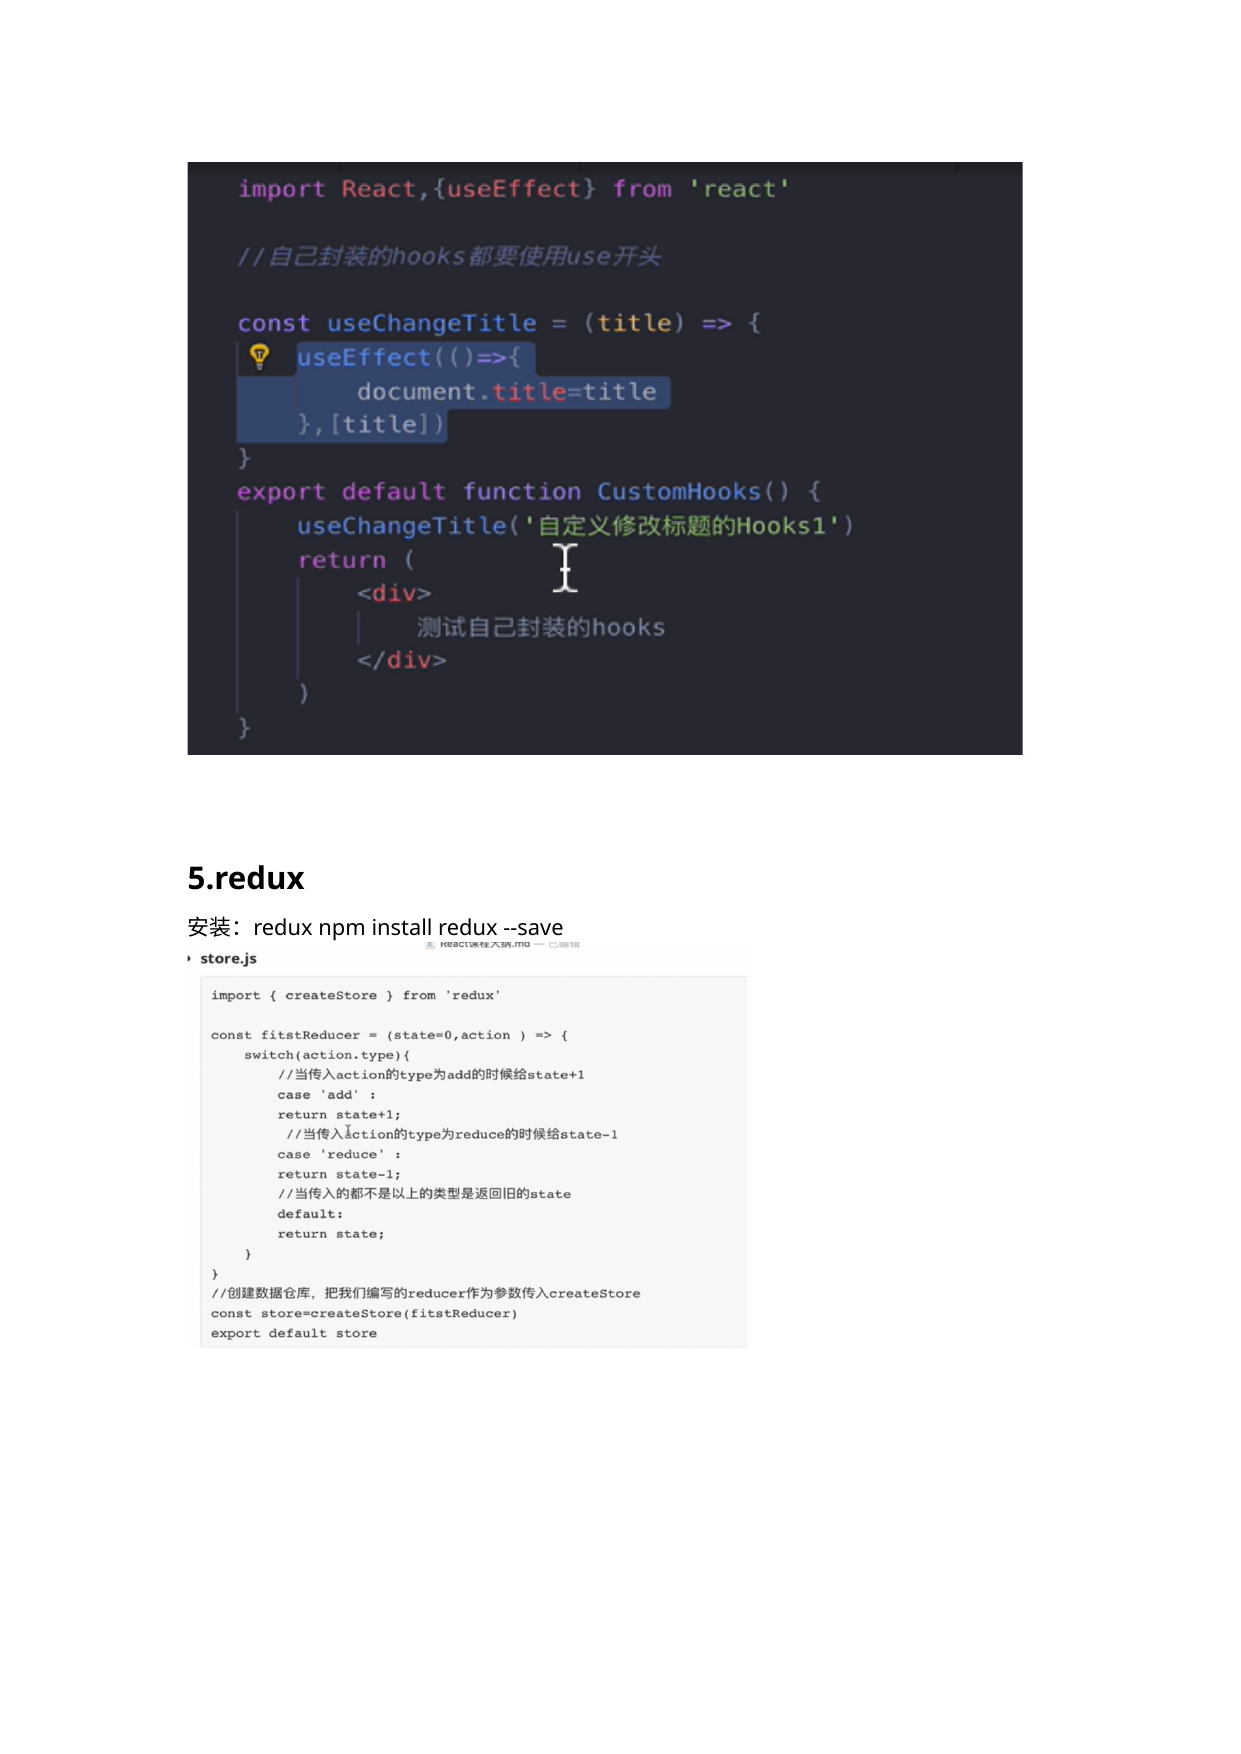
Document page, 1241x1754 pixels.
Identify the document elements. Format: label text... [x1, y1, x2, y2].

picture [187, 162, 1023, 755]
picture [187, 942, 748, 1348]
text 安装：redux npm install redux --save [187, 909, 1053, 942]
text 5.redux [187, 844, 1053, 909]
